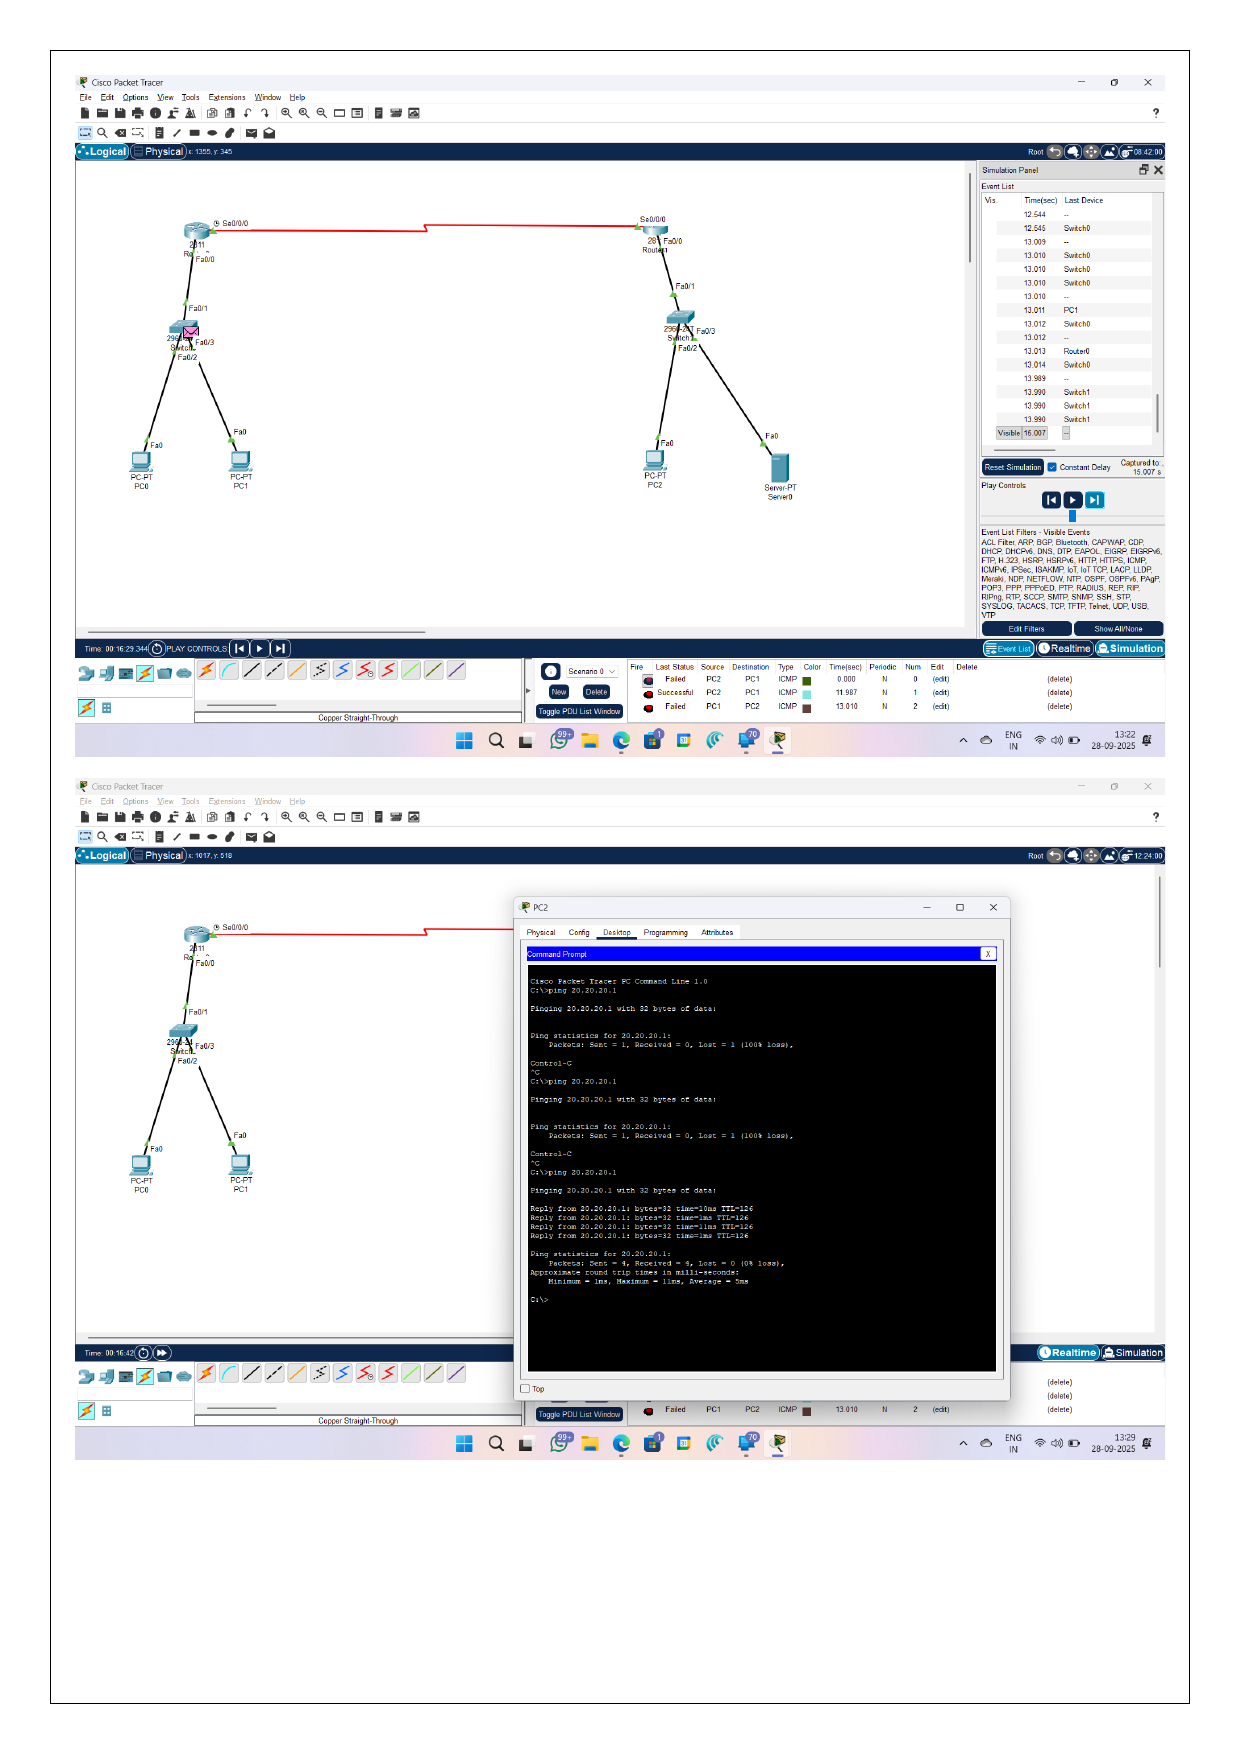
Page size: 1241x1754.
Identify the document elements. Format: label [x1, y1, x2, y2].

picture [75, 778, 1166, 1460]
picture [75, 75, 1166, 757]
picture [104, 148, 113, 157]
picture [104, 852, 113, 860]
picture [1118, 645, 1125, 651]
picture [1134, 645, 1146, 651]
